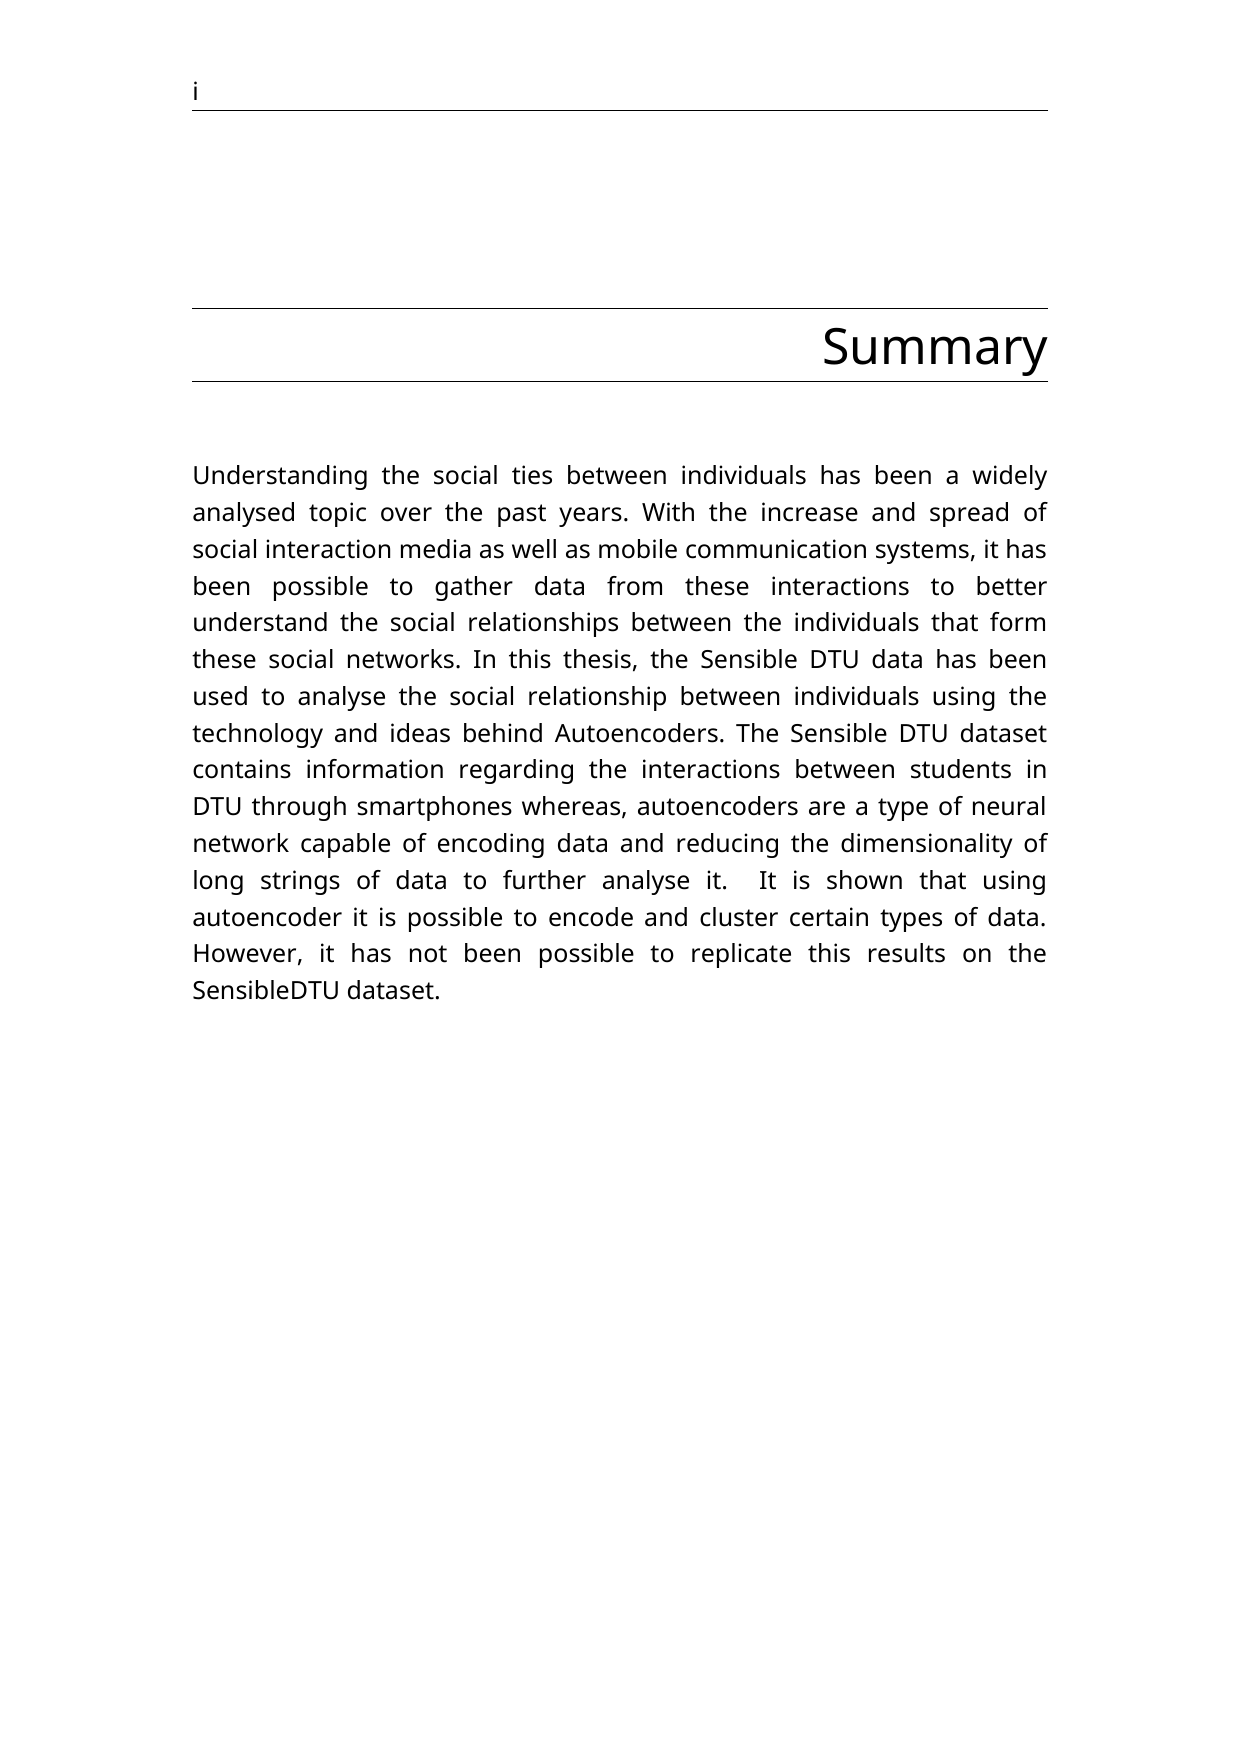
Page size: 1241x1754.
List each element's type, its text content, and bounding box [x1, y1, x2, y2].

subtitle Summary [192, 309, 1048, 381]
text Understanding the social ties between individuals has been a widely analysed topic over the past years. With the increase and spread of social interaction media as well as mobile communication systems, it has been possible to gather data from these interactions to better understand the social relationships between the individuals that form these social networks. In this thesis, the Sensible DTU data has been used to analyse the social relationship between individuals using the technology and ideas behind Autoencoders. The Sensible DTU dataset contains information regarding the interactions between students in DTU through smartphones whereas, autoencoders are a type of neural network capable of encoding data and reducing the dimensionality of long strings of data to further analyse it. It is shown that using autoencoder it is possible to encode and cluster certain types of data. However, it has not been possible to replicate this results on the SensibleDTU dataset. [192, 458, 1048, 1007]
